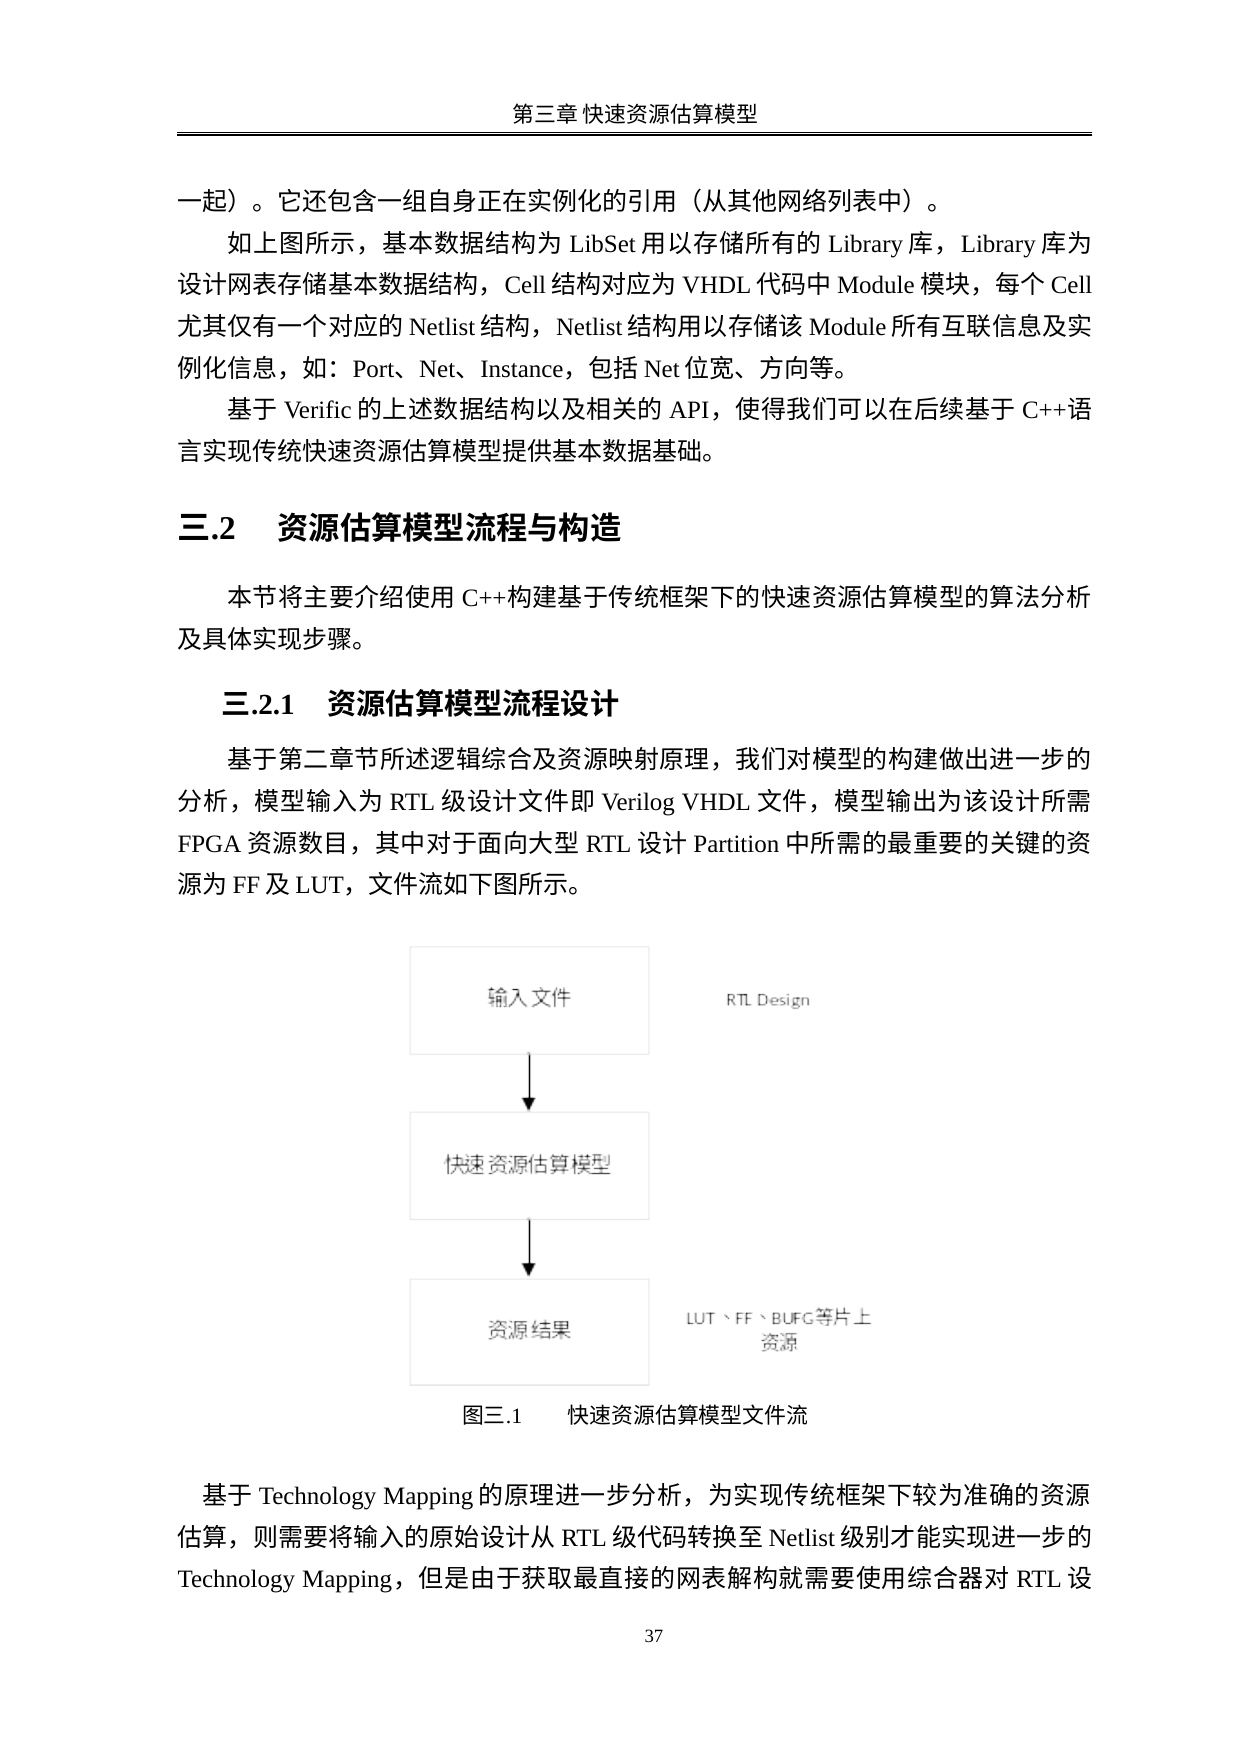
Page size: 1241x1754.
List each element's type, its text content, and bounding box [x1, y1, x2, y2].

text 快速资源估算模型文件流 [177, 1398, 1092, 1430]
text 如上图所示，基本数据结构为LibSet用以存储所有的Library库，Library库为设计网表存储基本数据结构，Cell结构对应为VHDL代码中Module模块，每个Cell尤其仅有一个对应的Netlist结构，Netlist结构用以存储该Module所有互联信息及实例化信息，如：Port、Net、Instance，包括Net位宽、方向等。 [177, 219, 1092, 386]
text 本节将主要介绍使用C++构建基于传统框架下的快速资源估算模型的算法分析及具体实现步骤。 [177, 573, 1092, 656]
subtitle 资源估算模型流程与构造 [177, 506, 1092, 548]
subtitle 资源估算模型流程设计 [222, 681, 1092, 723]
text 基于Verific的上述数据结构以及相关的API，使得我们可以在后续基于C++语言实现传统快速资源估算模型提供基本数据基础。 [177, 386, 1092, 469]
text ④网络列表是数据库层次结构中的关键组件。它是一个由单元拥有的对象，包含其他网络列表实例化形式的功能（通过称为网络、端口和端口引用的对象连接在一起）。它还包含一组自身正在实例化的引用（从其他网络列表中）。 [177, 177, 1092, 219]
text 基于第二章节所述逻辑综合及资源映射原理，我们对模型的构建做出进一步的分析，模型输入为RTL级设计文件即Verilog VHDL文件，模型输出为该设计所需FPGA资源数目，其中对于面向大型RTL设计Partition中所需的最重要的关键的资源为FF及LUT，文件流如下图所示。 [177, 736, 1092, 902]
